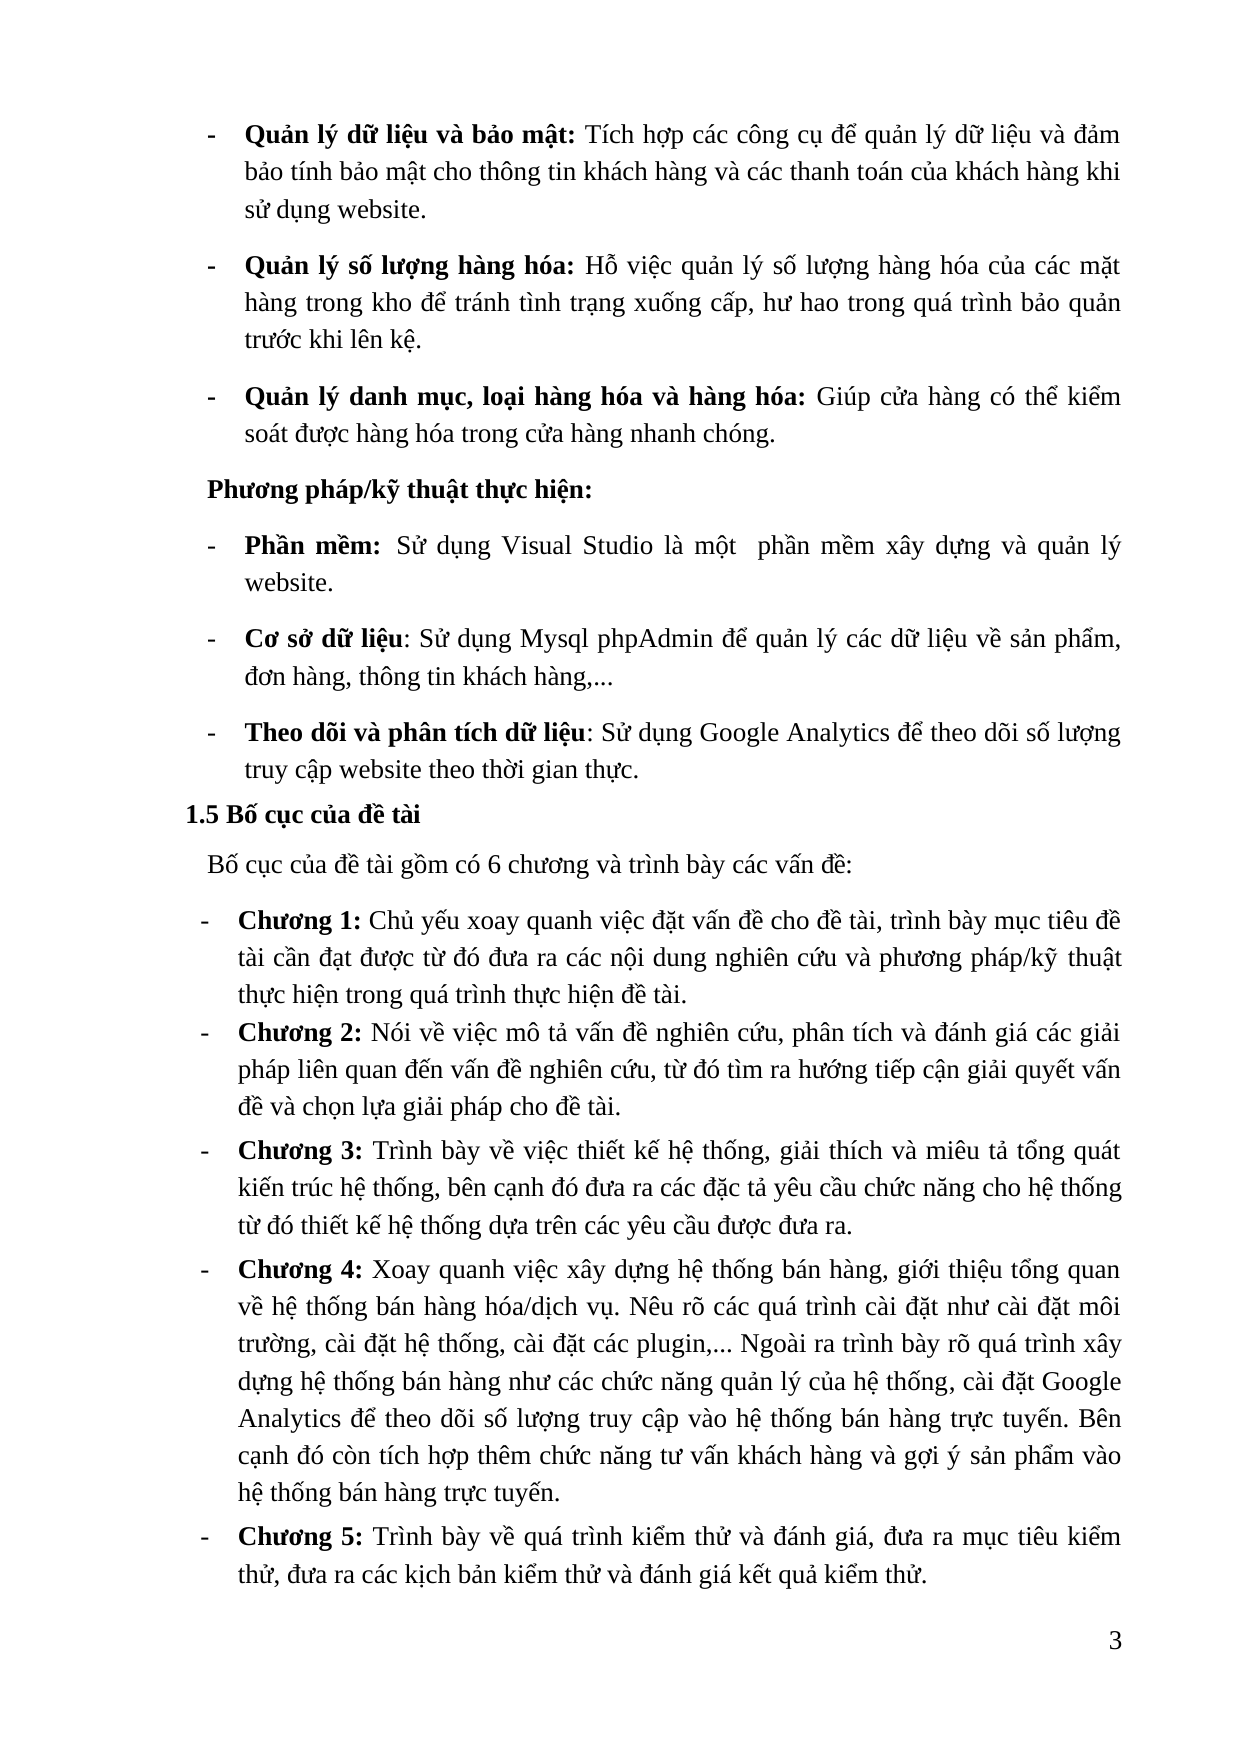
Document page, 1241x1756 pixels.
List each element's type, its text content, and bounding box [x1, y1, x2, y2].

text Bố cục của đề tài gồm có 6 chương và trình bày các vấn đề: [148, 848, 1122, 879]
list Quản lý danh mục, loại hàng hóa và hàng hóa: Giúp cửa hàng có thể kiểm soát được hàng hóa trong cửa hàng nhanh chóng. [207, 379, 1122, 448]
list Theo dõi và phân tích dữ liệu: Sử dụng Google Analytics để theo dõi số lượng truy cập website theo thời gian thực. [207, 716, 1122, 784]
list Cơ sở dữ liệu: Sử dụng Mysql phpAdmin để quản lý các dữ liệu về sản phẩm, đơn hàng, thông tin khách hàng,... [207, 623, 1122, 691]
text Phương pháp/kỹ thuật thực hiện: [148, 473, 1122, 504]
list Phần mềm: Sử dụng Visual Studio là một phần mềm xây dựng và quản lý website. [207, 529, 1122, 598]
subtitle Bố cục của đề tài [185, 798, 1122, 829]
list Chương 2: Nói về việc mô tả vấn đề nghiên cứu, phân tích và đánh giá các giải pháp liên quan đến vấn đề nghiên cứu, từ đó tìm ra hướng tiếp cận giải quyết vấn đề và chọn lựa giải pháp cho đề tài. [200, 1016, 1122, 1121]
list Chương 3: Trình bày về việc thiết kế hệ thống, giải thích và miêu tả tổng quát kiến trúc hệ thống, bên cạnh đó đưa ra các đặc tả yêu cầu chức năng cho hệ thống từ đó thiết kế hệ thống dựa trên các yêu cầu được đưa ra. [200, 1134, 1122, 1240]
list Quản lý dữ liệu và bảo mật: Tích hợp các công cụ để quản lý dữ liệu và đảm bảo tính bảo mật cho thông tin khách hàng và các thanh toán của khách hàng khi sử dụng website. [207, 118, 1122, 224]
list Chương 4: Xoay quanh việc xây dựng hệ thống bán hàng, giới thiệu tổng quan về hệ thống bán hàng hóa/dịch vụ. Nêu rõ các quá trình cài đặt như cài đặt môi trường, cài đặt hệ thống, cài đặt các plugin,... Ngoài ra trình bày rõ quá trình xây dựng hệ thống bán hàng như các chức năng quản lý của hệ thống, cài đặt Google Analytics để theo dõi số lượng truy cập vào hệ thống bán hàng trực tuyến. Bên cạnh đó còn tích hợp thêm chức năng tư vấn khách hàng và gợi ý sản phẩm vào hệ thống bán hàng trực tuyến. [200, 1253, 1122, 1508]
list Chương 5: Trình bày về quá trình kiểm thử và đánh giá, đưa ra mục tiêu kiểm thử, đưa ra các kịch bản kiểm thử và đánh giá kết quả kiểm thử. [200, 1521, 1122, 1589]
list Chương 1: Chủ yếu xoay quanh việc đặt vấn đề cho đề tài, trình bày mục tiêu đề tài cần đạt được từ đó đưa ra các nội dung nghiên cứu và phương pháp/kỹ thuật thực hiện trong quá trình thực hiện đề tài. [200, 904, 1122, 1009]
list Quản lý số lượng hàng hóa: Hỗ việc quản lý số lượng hàng hóa của các mặt hàng trong kho để tránh tình trạng xuống cấp, hư hao trong quá trình bảo quản trước khi lên kệ. [207, 249, 1122, 354]
